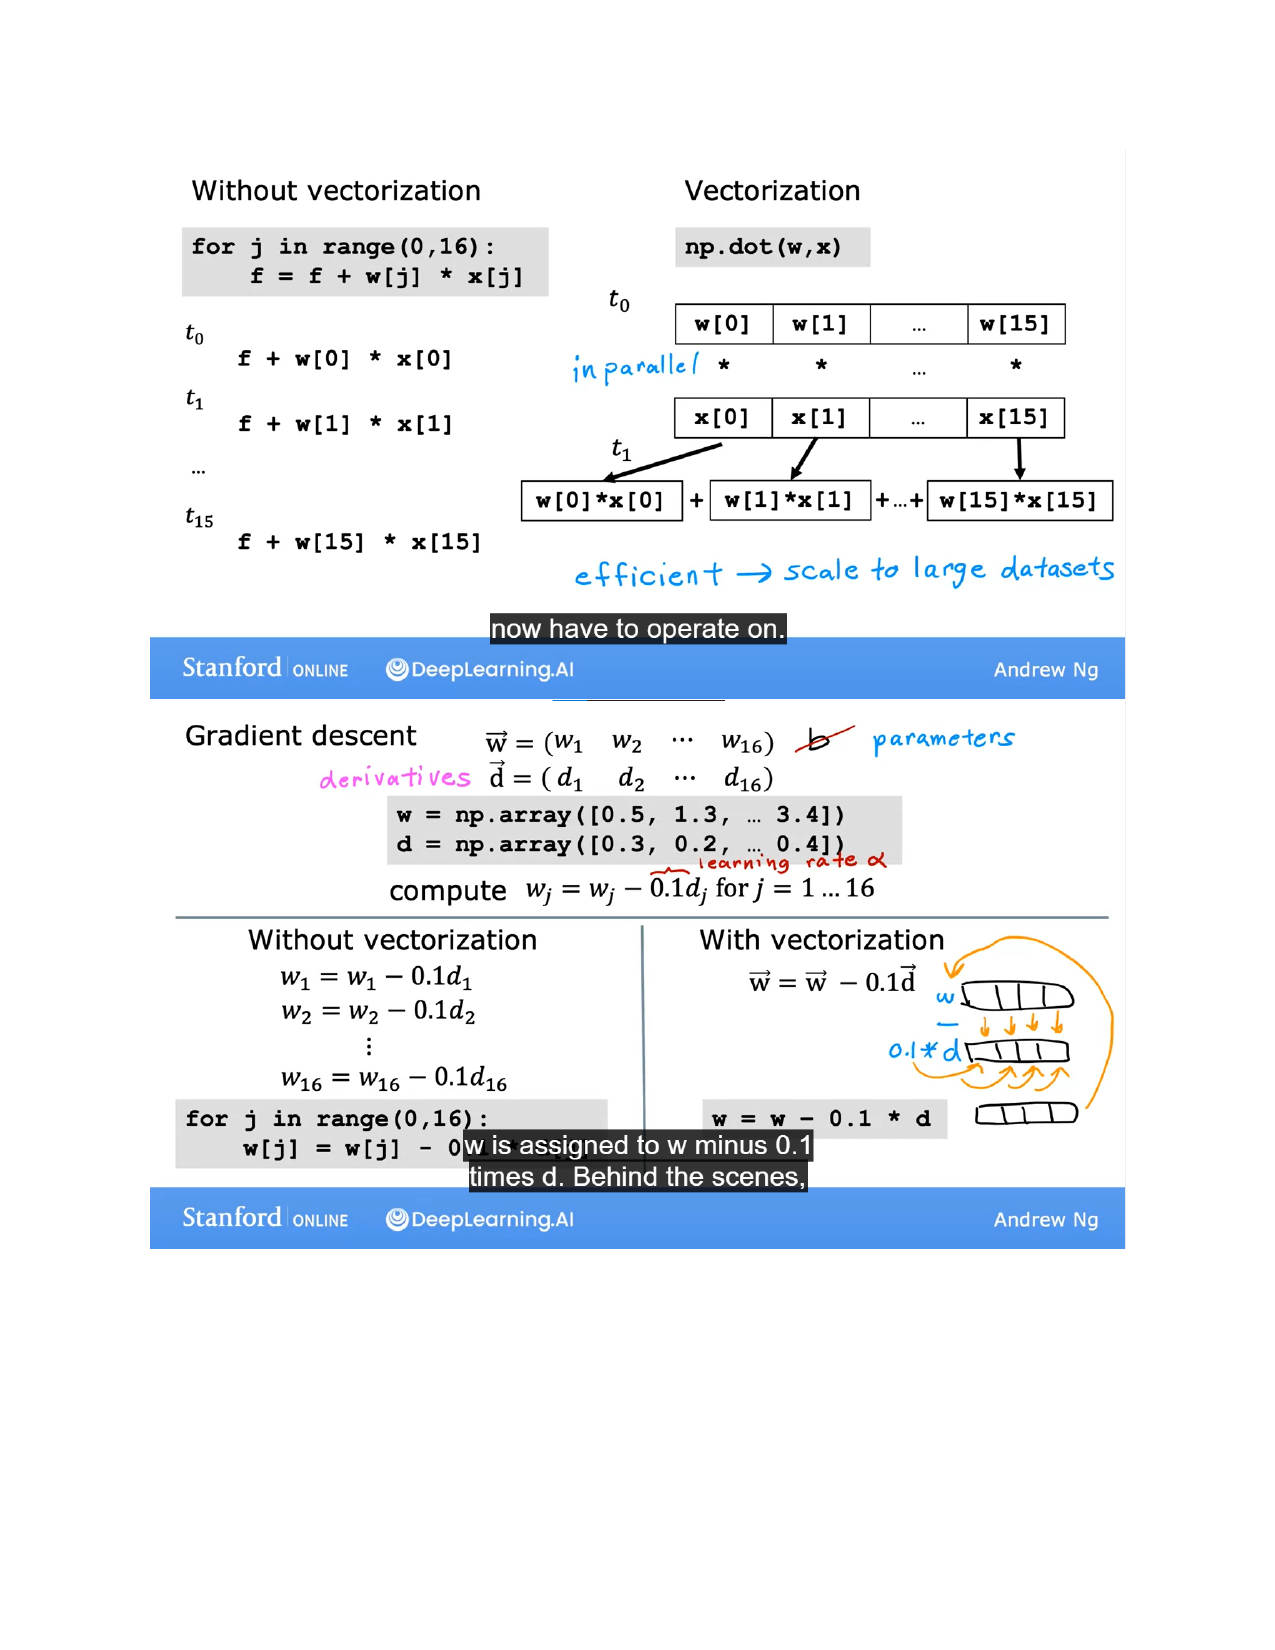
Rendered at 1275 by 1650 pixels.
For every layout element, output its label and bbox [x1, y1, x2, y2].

picture [150, 700, 1125, 1249]
picture [150, 150, 1125, 699]
